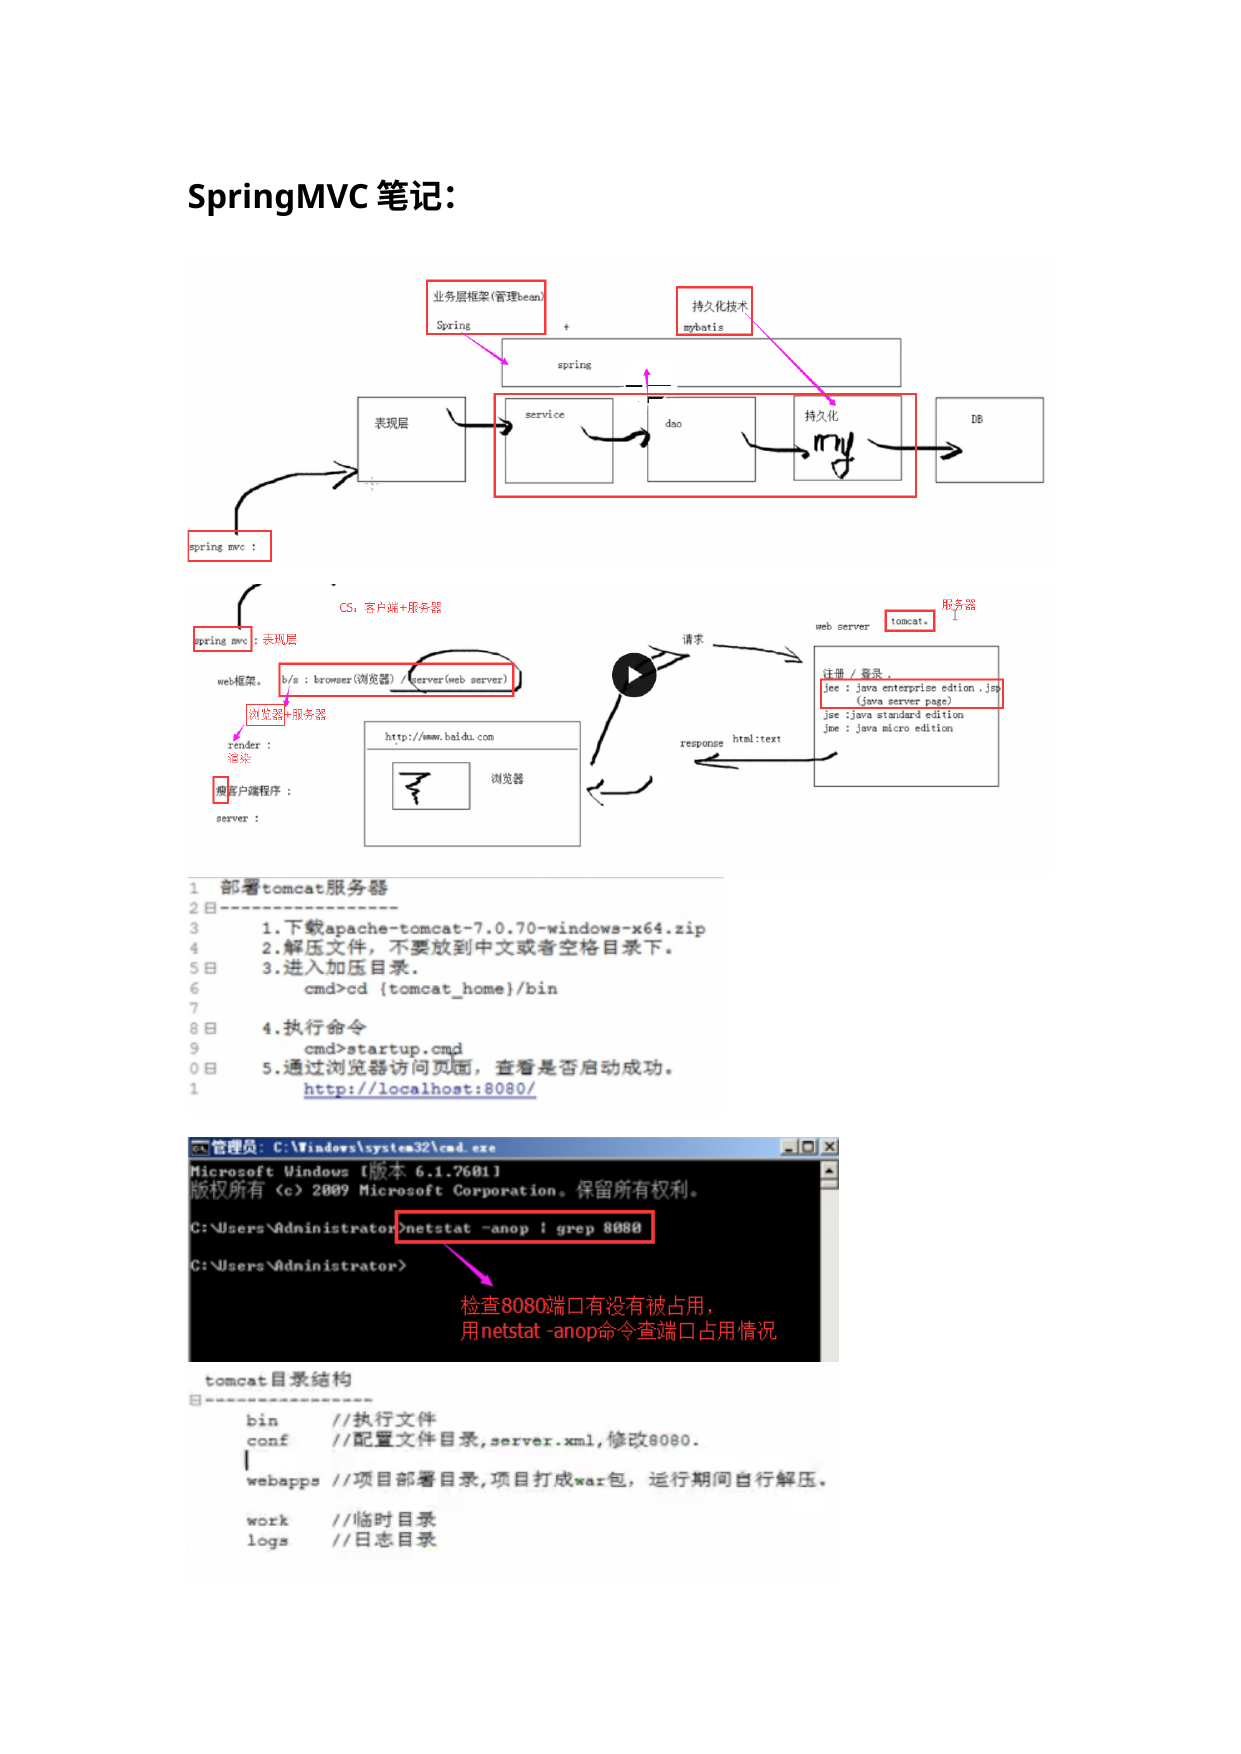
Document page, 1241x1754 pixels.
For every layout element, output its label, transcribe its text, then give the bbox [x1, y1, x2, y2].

picture [187, 584, 1052, 1116]
picture [187, 1137, 839, 1362]
picture [187, 1364, 839, 1580]
text SpringMVC笔记： [187, 162, 1053, 227]
picture [187, 259, 1052, 565]
